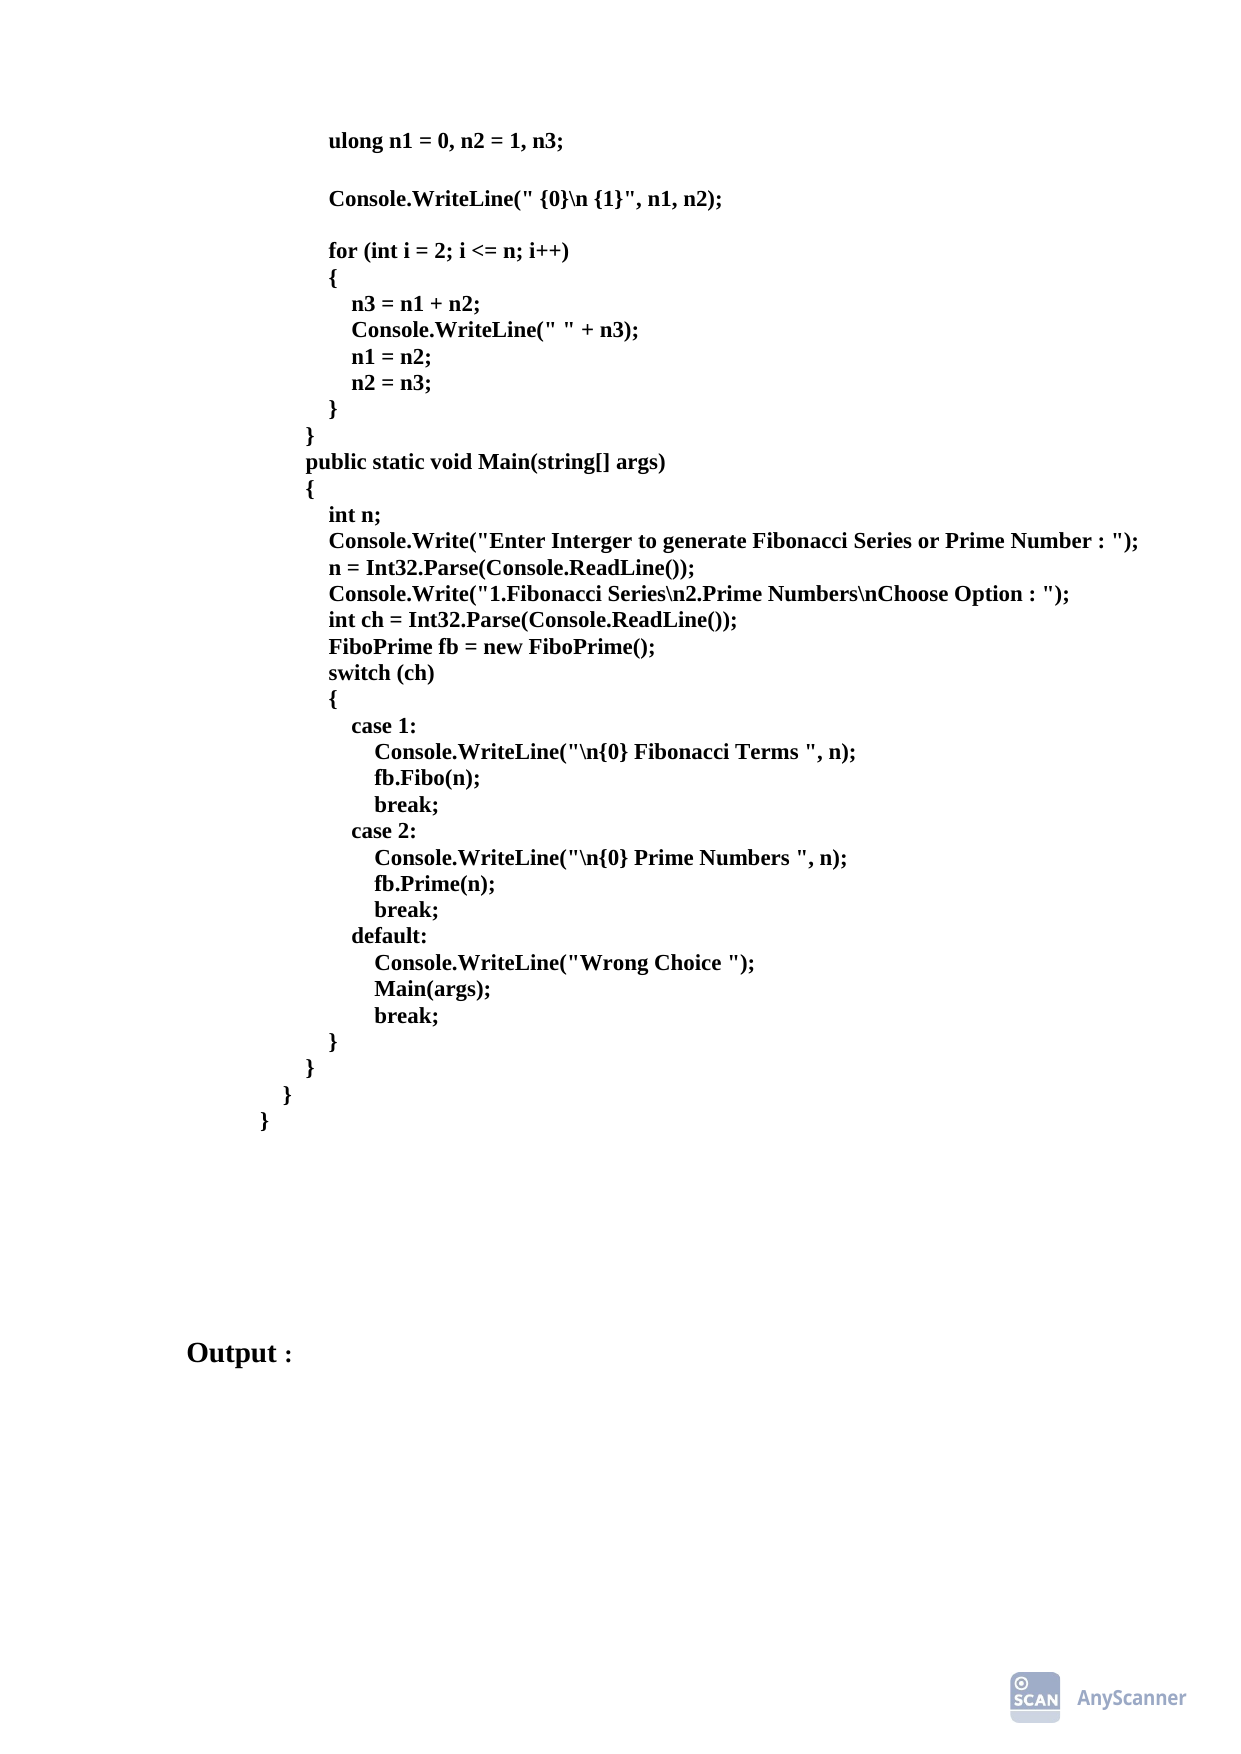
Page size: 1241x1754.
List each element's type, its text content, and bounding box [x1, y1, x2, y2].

text } [260, 1107, 1148, 1133]
text public static void Main(string[] args) [260, 448, 1148, 474]
text for (int i = 2; i <= n; i++) [260, 237, 1148, 264]
text Console.WriteLine("\n{0} Fibonacci Terms ", n); [260, 738, 1148, 764]
text } [260, 1054, 1148, 1081]
text Console.WriteLine("\n{0} Prime Numbers ", n); [260, 843, 1148, 870]
text n = Int32.Parse(Console.ReadLine()); [260, 554, 1148, 580]
text n2 = n3; [260, 369, 1148, 396]
text default: [260, 923, 1148, 949]
text } [260, 1028, 1148, 1054]
text Console.WriteLine(" {0}\n {1}", n1, n2); [260, 185, 1148, 211]
text ulong n1 = 0, n2 = 1, n3; [260, 127, 1148, 153]
text Console.Write("Enter Interger to generate Fibonacci Series or Prime Number : "); [260, 527, 1148, 554]
text } [260, 422, 1148, 448]
text { [260, 264, 1148, 290]
text Console.WriteLine(" " + n3); [260, 316, 1148, 343]
text switch (ch) [260, 659, 1148, 685]
text Console.WriteLine("Wrong Choice "); [260, 949, 1148, 975]
text break; [260, 1002, 1148, 1028]
text fb.Fibo(n); [260, 764, 1148, 791]
text n1 = n2; [260, 343, 1148, 369]
picture [1010, 1672, 1061, 1723]
text FiboPrime fb = new FiboPrime(); [260, 633, 1148, 659]
text Console.Write("1.Fibonacci Series\n2.Prime Numbers\nChoose Option : "); [260, 580, 1148, 606]
text break; [260, 896, 1148, 923]
text int n; [260, 501, 1148, 527]
text int ch = Int32.Parse(Console.ReadLine()); [260, 606, 1148, 633]
text } [260, 1081, 1148, 1107]
text case 1: [260, 712, 1148, 738]
text } [260, 396, 1148, 422]
text n3 = n1 + n2; [260, 290, 1148, 316]
text Output : [186, 1335, 1148, 1368]
text { [260, 685, 1148, 712]
text fb.Prime(n); [260, 870, 1148, 896]
text { [260, 474, 1148, 501]
text break; [260, 791, 1148, 817]
text case 2: [260, 817, 1148, 843]
text Main(args); [260, 975, 1148, 1002]
